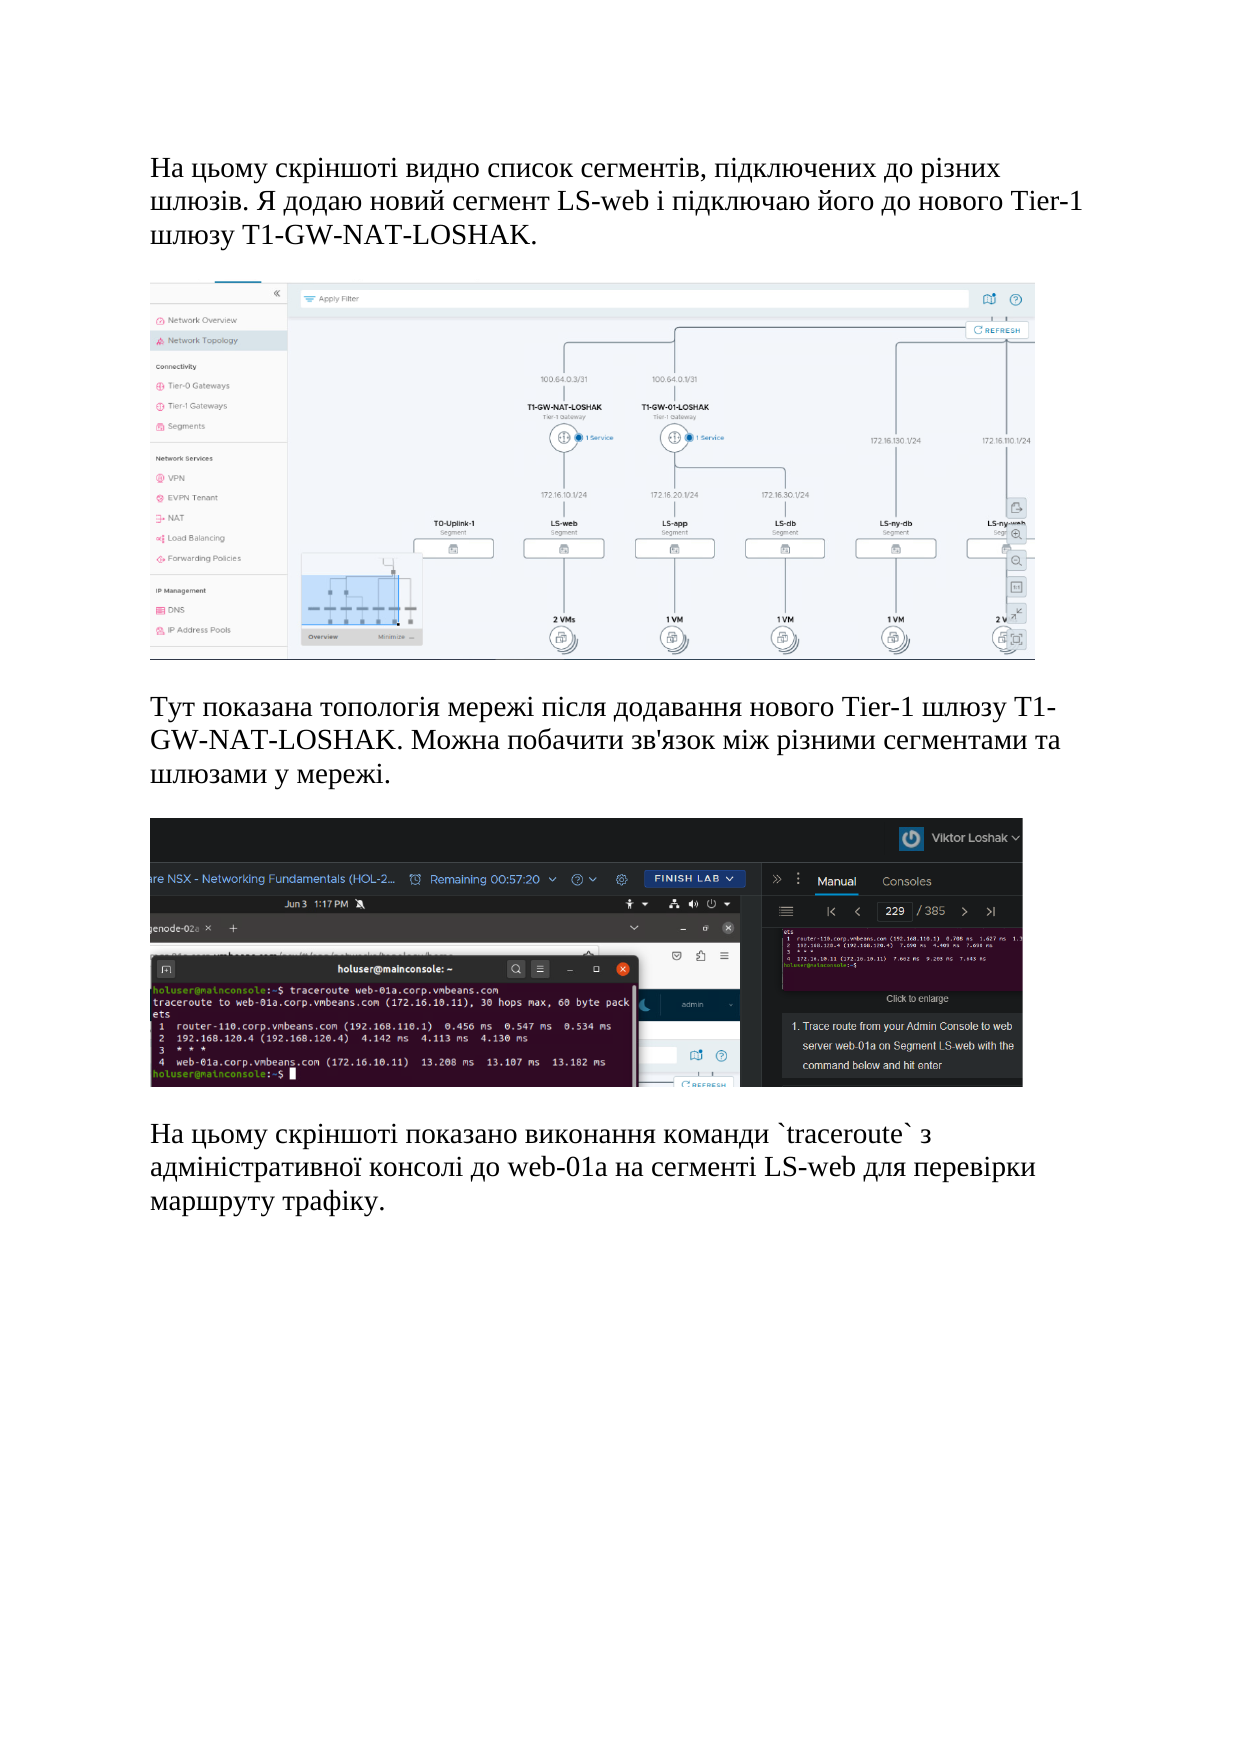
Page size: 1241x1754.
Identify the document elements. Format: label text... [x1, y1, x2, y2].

text На цьому скріншоті показано виконання команди `traceroute` з адміністративної консолі до web-01a на сегменті LS-web для перевірки маршруту трафіку. [150, 1116, 1090, 1217]
picture [150, 279, 1035, 660]
picture [150, 818, 1023, 1087]
text Тут показана топологія мережі після додавання нового Tier-1 шлюзу T1-GW-NAT-LOSHAK. Можна побачити зв'язок між різними сегментами та шлюзами у мережі. [150, 689, 1090, 789]
text На цьому скріншоті видно список сегментів, підключених до різних шлюзів. Я додаю новий сегмент LS-web і підключаю його до нового Tier-1 шлюзу T1-GW-NAT-LOSHAK. [150, 150, 1090, 251]
